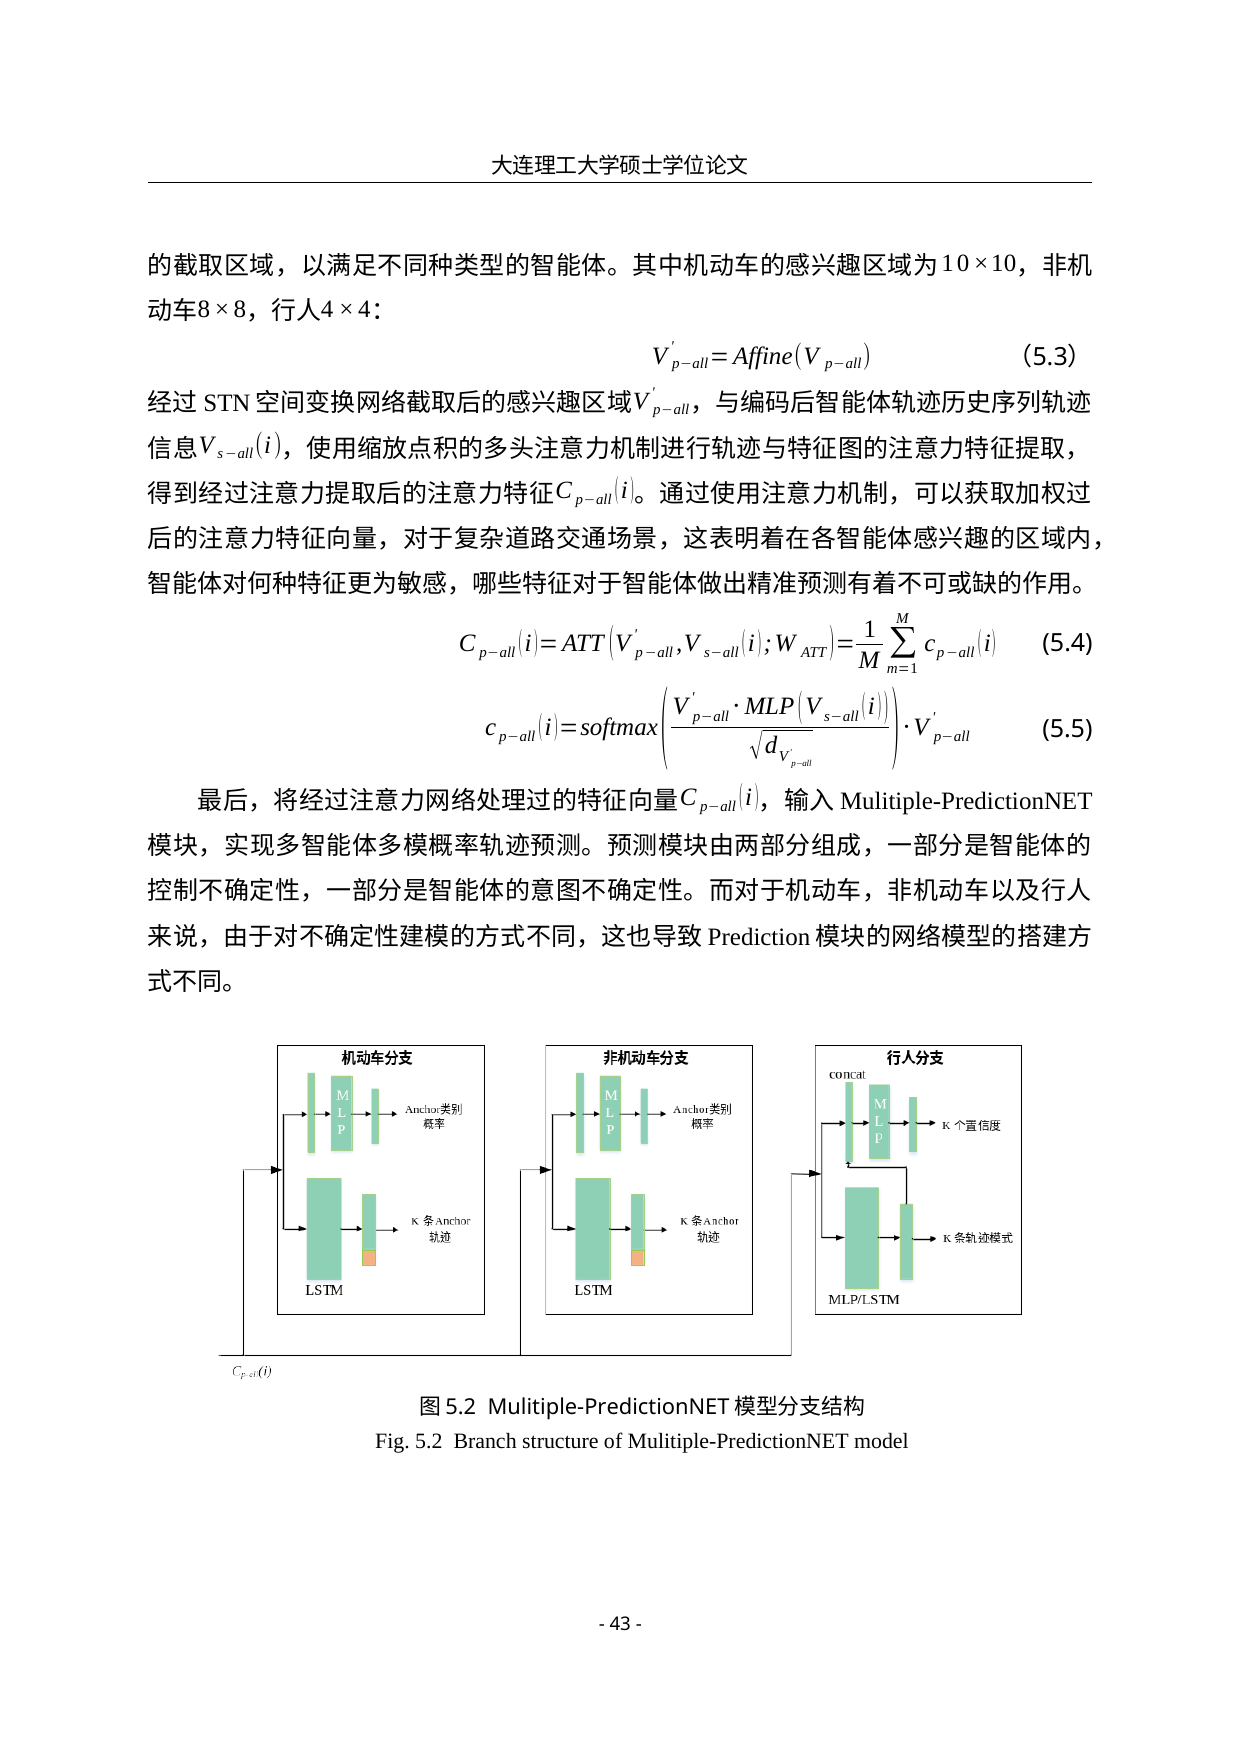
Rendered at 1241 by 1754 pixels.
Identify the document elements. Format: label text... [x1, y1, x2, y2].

text 经过STN空间变换网络截取后的感兴趣区域，与编码后智能体轨迹历史序列轨迹信息，使用缩放点积的多头注意力机制进行轨迹与特征图的注意力特征提取，得到经过注意力提取后的注意力特征。通过使用注意力机制，可以获取加权过后的注意力特征向量，对于复杂道路交通场景，这表明着在各智能体感兴趣的区域内，智能体对何种特征更为敏感，哪些特征对于智能体做出精准预测有着不可或缺的作用。 [148, 383, 1092, 600]
text 图5.2 Mulitiple-PredictionNET模型分支结构 [148, 1389, 1092, 1421]
text 最后，将经过注意力网络处理过的特征向量，输入Mulitiple-PredictionNET模块，实现多智能体多模概率轨迹预测。预测模块由两部分组成，一部分是智能体的控制不确定性，一部分是智能体的意图不确定性。而对于机动车，非机动车以及行人来说，由于对不确定性建模的方式不同，这也导致Prediction模块的网络模型的搭建方式不同。 [148, 780, 1092, 998]
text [148, 246, 1092, 327]
text Fig. 5.2 Branch structure of Mulitiple-PredictionNET model [148, 1428, 1092, 1454]
text (5.4) [148, 609, 1092, 677]
text (5.5) [148, 685, 1092, 772]
text （5.3） [148, 336, 1092, 374]
